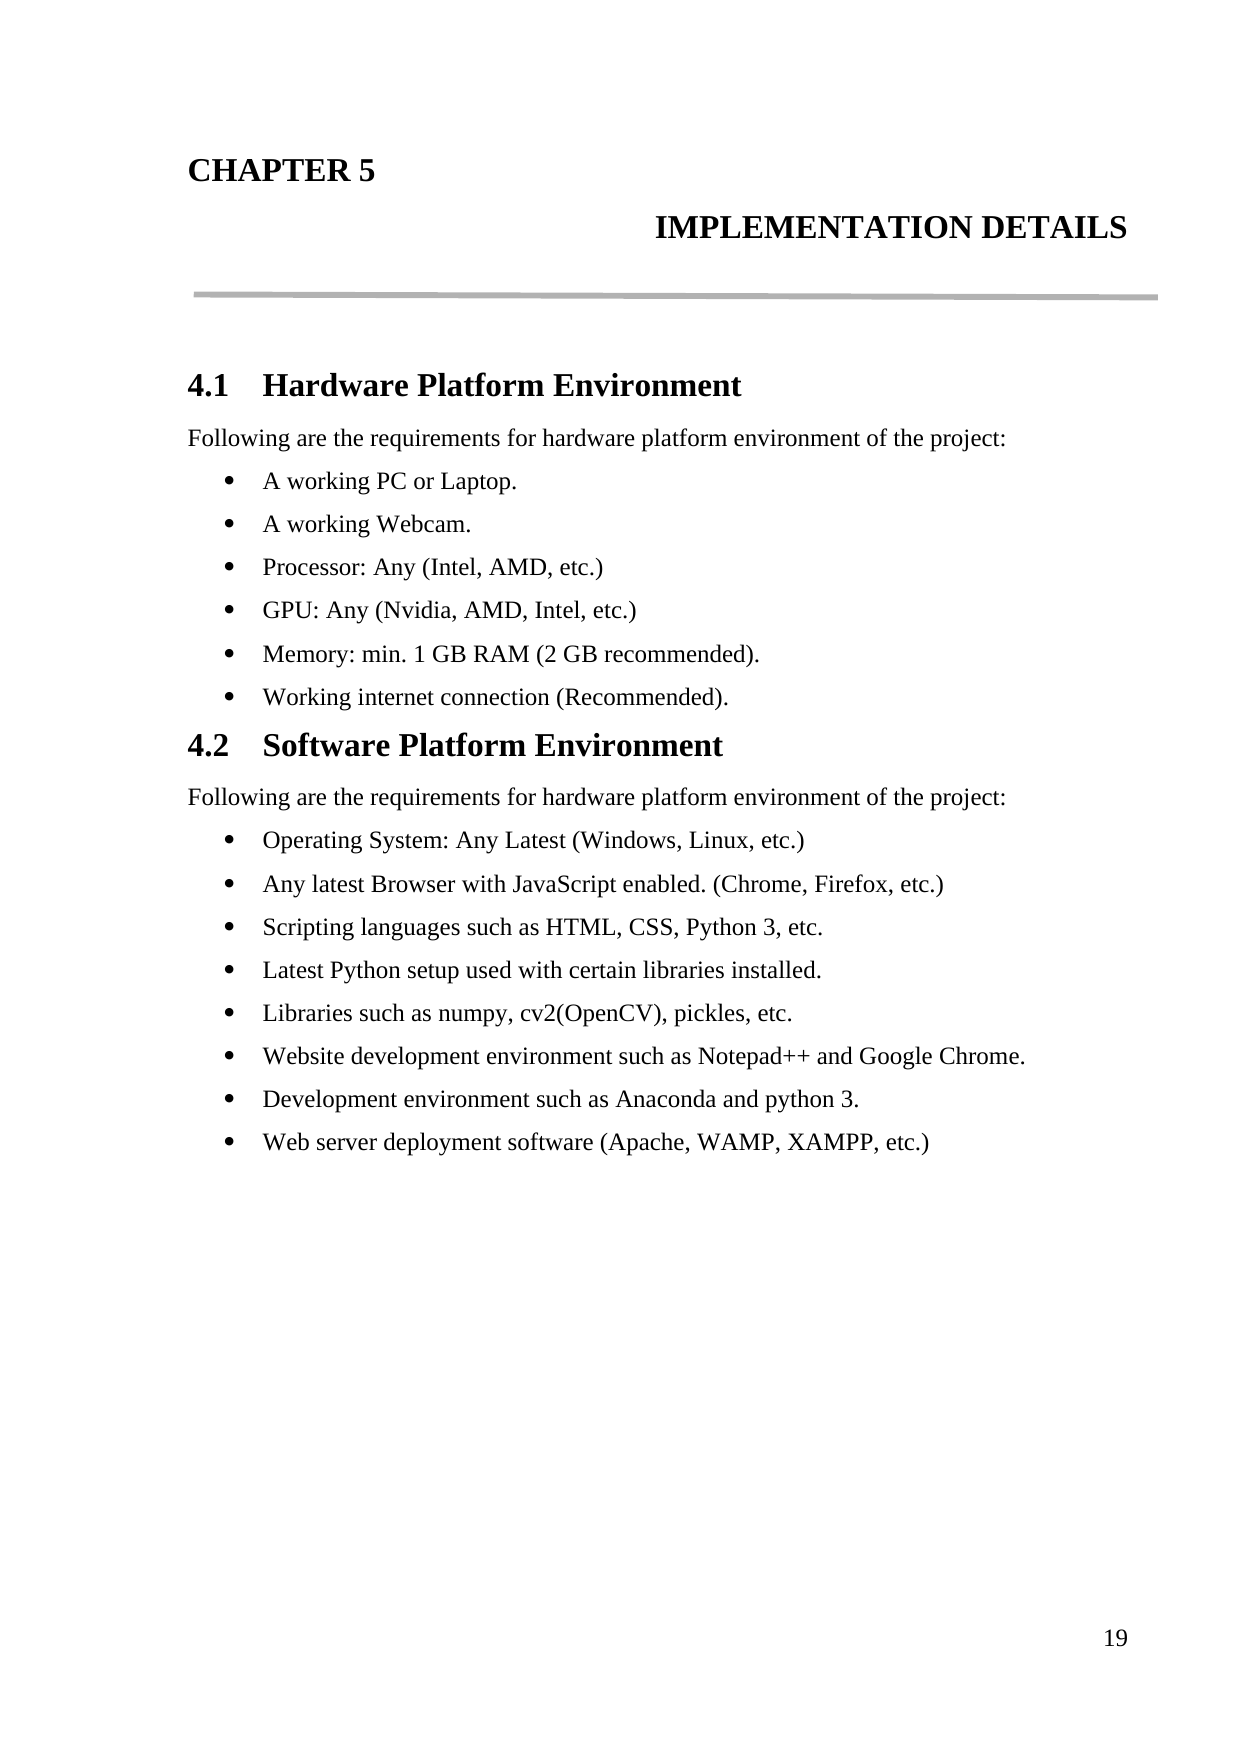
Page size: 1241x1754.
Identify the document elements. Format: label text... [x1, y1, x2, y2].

text IMPLEMENTATION DETAILS [187, 207, 1128, 246]
list Operating System: Any Latest (Windows, Linux, etc.) [225, 826, 1128, 854]
list Libraries such as numpy, cv2(OpenCV), pickles, etc. [225, 998, 1128, 1027]
subtitle 4.1 Hardware Platform Environment [187, 366, 1128, 404]
list Memory: min. 1 GB RAM (2 GB recommended). [225, 639, 1128, 667]
text Following are the requirements for hardware platform environment of the project: [187, 423, 1128, 452]
list GPU: Any (Nvidia, AMD, Intel, etc.) [225, 596, 1128, 624]
list Scripting languages such as HTML, CSS, Python 3, etc. [225, 912, 1128, 941]
list Working internet connection (Recommended). [225, 682, 1128, 711]
list Website development environment such as Notepad++ and Google Chrome. [225, 1041, 1128, 1070]
text Following are the requirements for hardware platform environment of the project: [187, 782, 1128, 811]
text CHAPTER 5 [187, 150, 1128, 188]
list A working Webcam. [225, 509, 1128, 538]
list Development environment such as Anaconda and python 3. [225, 1084, 1128, 1113]
list A working PC or Laptop. [225, 466, 1128, 495]
list Any latest Browser with JavaScript enabled. (Chrome, Firefox, etc.) [225, 869, 1128, 897]
list Processor: Any (Intel, AMD, etc.) [225, 552, 1128, 581]
subtitle 4.2 Software Platform Environment [187, 725, 1128, 763]
list Latest Python setup used with certain libraries installed. [225, 955, 1128, 984]
list Web server deployment software (Apache, WAMP, XAMPP, etc.) [225, 1127, 1128, 1156]
